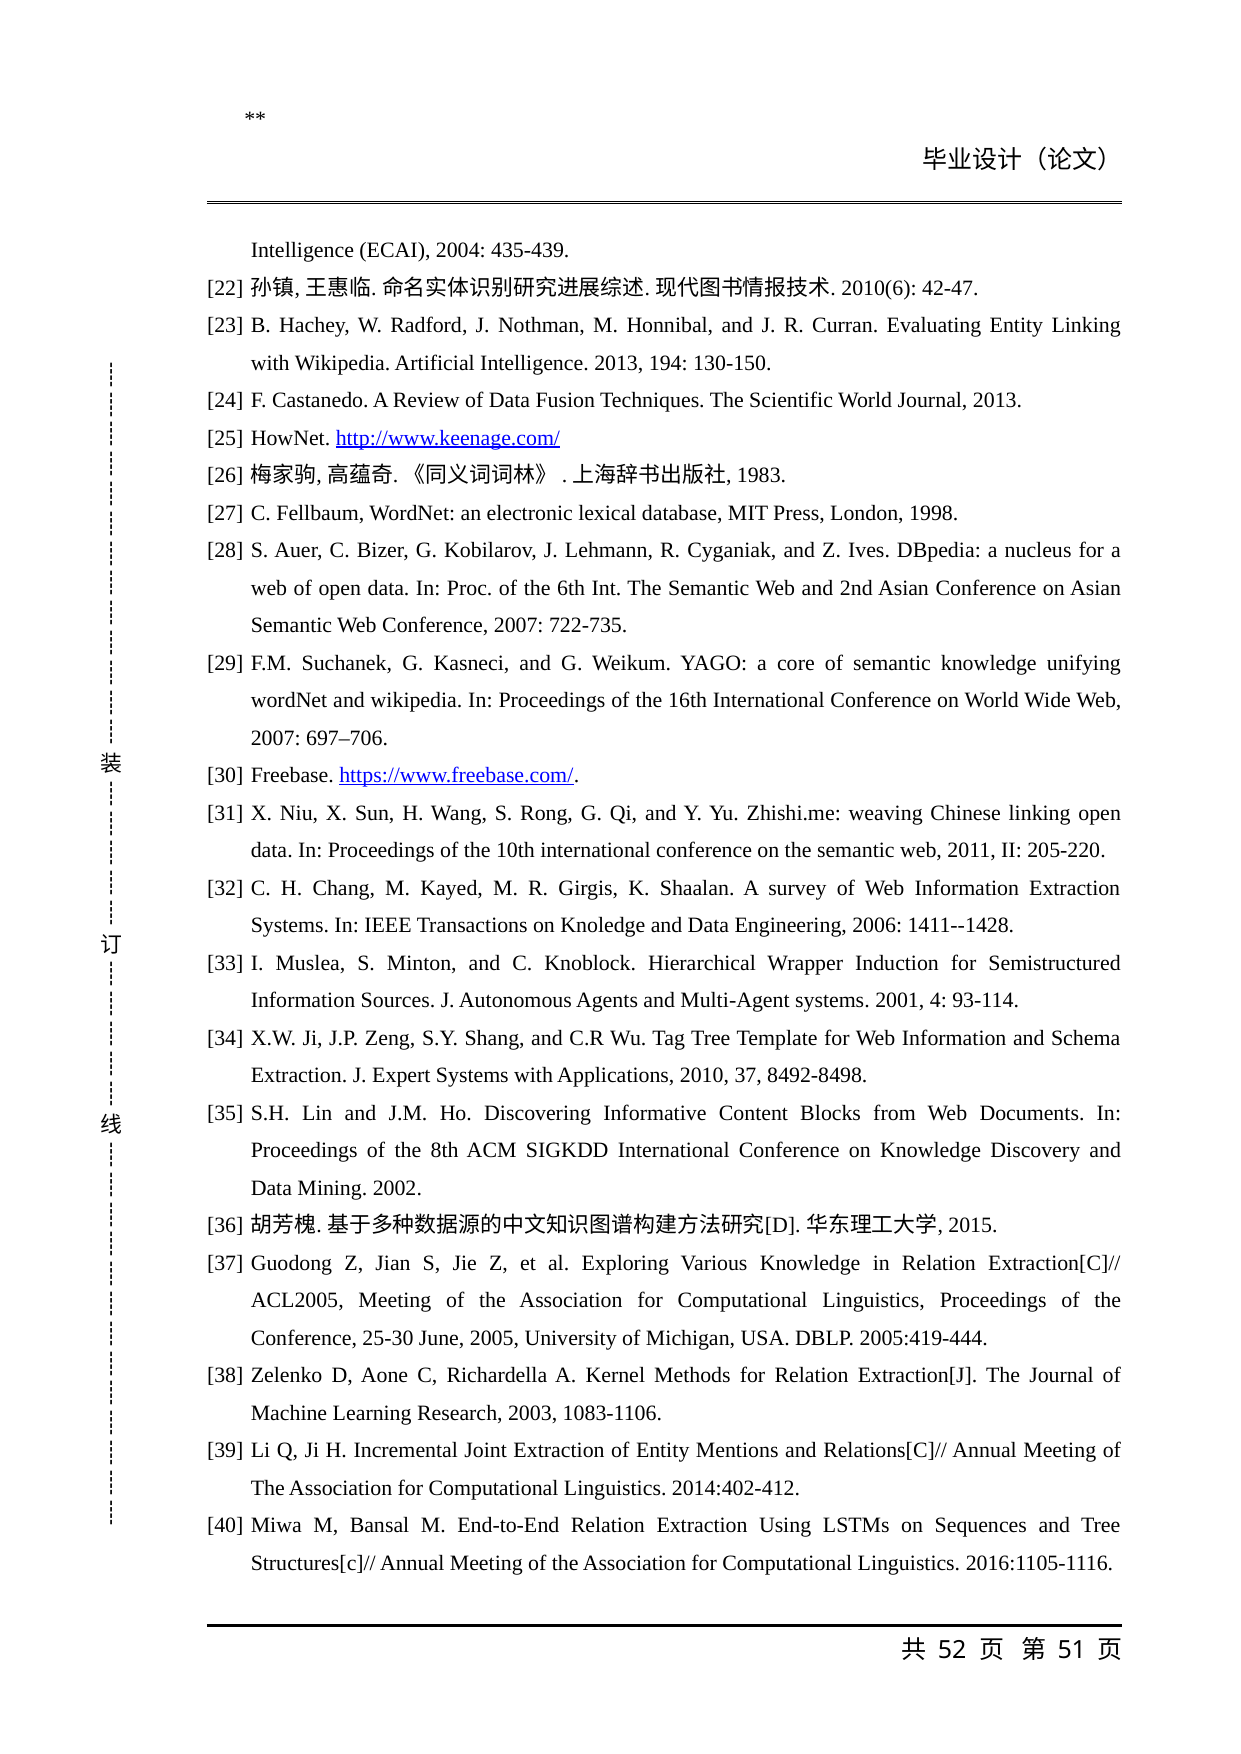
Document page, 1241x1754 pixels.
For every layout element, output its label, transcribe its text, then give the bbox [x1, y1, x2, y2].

list C. H. Chang, M. Kayed, M. R. Girgis, K. Shaalan. A survey of Web Information Extraction Systems. In: IEEE Transactions on Knoledge and Data Engineering, 2006: 1411--1428. [207, 865, 1122, 940]
list S.H. Lin and J.M. Ho. Discovering Informative Content Blocks from Web Documents. In: Proceedings of the 8th ACM SIGKDD International Conference on Knowledge Discovery and Data Mining. 2002. [207, 1090, 1122, 1203]
list 梅家驹, 高蕴奇. 《同义词词林》 . 上海辞书出版社, 1983. [207, 453, 1122, 490]
list B. Hachey, W. Radford, J. Nothman, M. Honnibal, and J. R. Curran. Evaluating Entity Linking with Wikipedia. Artificial Intelligence. 2013, 194: 130-150. [207, 303, 1122, 378]
list F. Castanedo. A Review of Data Fusion Techniques. The Scientific World Journal, 2013. [207, 378, 1122, 415]
list X. Niu, X. Sun, H. Wang, S. Rong, G. Qi, and Y. Yu. Zhishi.me: weaving Chinese linking open data. In: Proceedings of the 10th international conference on the semantic web, 2011, II: 205-220. [207, 790, 1122, 865]
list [207, 228, 1122, 265]
list X.W. Ji, J.P. Zeng, S.Y. Shang, and C.R Wu. Tag Tree Template for Web Information and Schema Extraction. J. Expert Systems with Applications, 2010, 37, 8492-8498. [207, 1015, 1122, 1090]
list Guodong Z, Jian S, Jie Z, et al. Exploring Various Knowledge in Relation Extraction[C]// ACL2005, Meeting of the Association for Computational Linguistics, Proceedings of the Conference, 25-30 June, 2005, University of Michigan, USA. DBLP. 2005:419-444. [207, 1240, 1122, 1353]
list 胡芳槐. 基于多种数据源的中文知识图谱构建方法研究[D]. 华东理工大学, 2015. [207, 1203, 1122, 1240]
list Zelenko D, Aone C, Richardella A. Kernel Methods for Relation Extraction[J]. The Journal of Machine Learning Research, 2003, 1083-1106. [207, 1353, 1122, 1428]
list F.M. Suchanek, G. Kasneci, and G. Weikum. YAGO: a core of semantic knowledge unifying wordNet and wikipedia. In: Proceedings of the 16th International Conference on World Wide Web, 2007: 697–706. [207, 640, 1122, 753]
list HowNet. http://www.keenage.com/ [207, 415, 1122, 453]
list Li Q, Ji H. Incremental Joint Extraction of Entity Mentions and Relations[C]// Annual Meeting of The Association for Computational Linguistics. 2014:402-412. [207, 1428, 1122, 1503]
list S. Auer, C. Bizer, G. Kobilarov, J. Lehmann, R. Cyganiak, and Z. Ives. DBpedia: a nucleus for a web of open data. In: Proc. of the 6th Int. The Semantic Web and 2nd Asian Conference on Asian Semantic Web Conference, 2007: 722-735. [207, 528, 1122, 640]
list I. Muslea, S. Minton, and C. Knoblock. Hierarchical Wrapper Induction for Semistructured Information Sources. J. Autonomous Agents and Multi-Agent systems. 2001, 4: 93-114. [207, 940, 1122, 1015]
list C. Fellbaum, WordNet: an electronic lexical database, MIT Press, London, 1998. [207, 490, 1122, 528]
list 孙镇, 王惠临. 命名实体识别研究进展综述. 现代图书情报技术. 2010(6): 42-47. [207, 265, 1122, 303]
list Freebase. https://www.freebase.com/. [207, 753, 1122, 790]
list Miwa M, Bansal M. End-to-End Relation Extraction Using LSTMs on Sequences and Tree Structures[c]// Annual Meeting of the Association for Computational Linguistics. 2016:1105-1116. [207, 1503, 1122, 1578]
